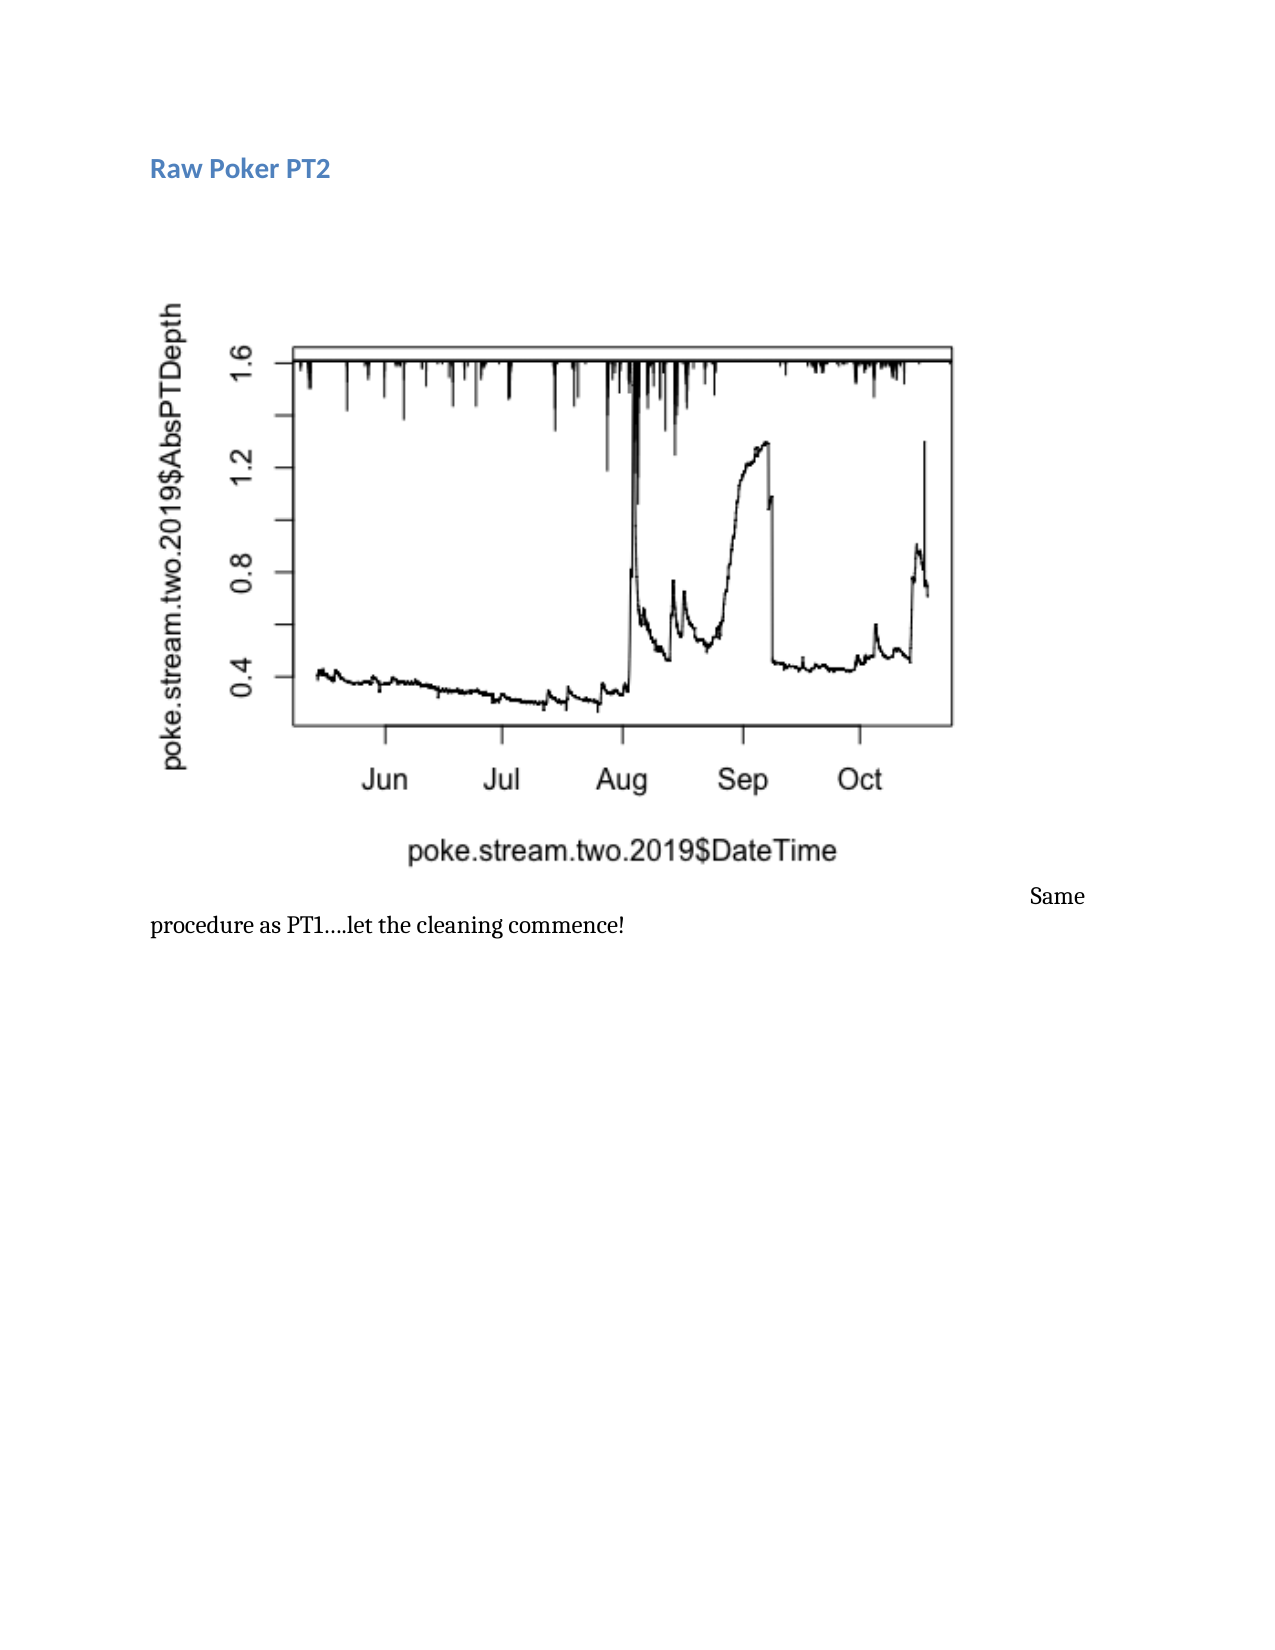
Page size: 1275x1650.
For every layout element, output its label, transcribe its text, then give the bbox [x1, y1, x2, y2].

picture [150, 204, 1025, 905]
subtitle Raw Poker PT2 [150, 150, 1125, 186]
